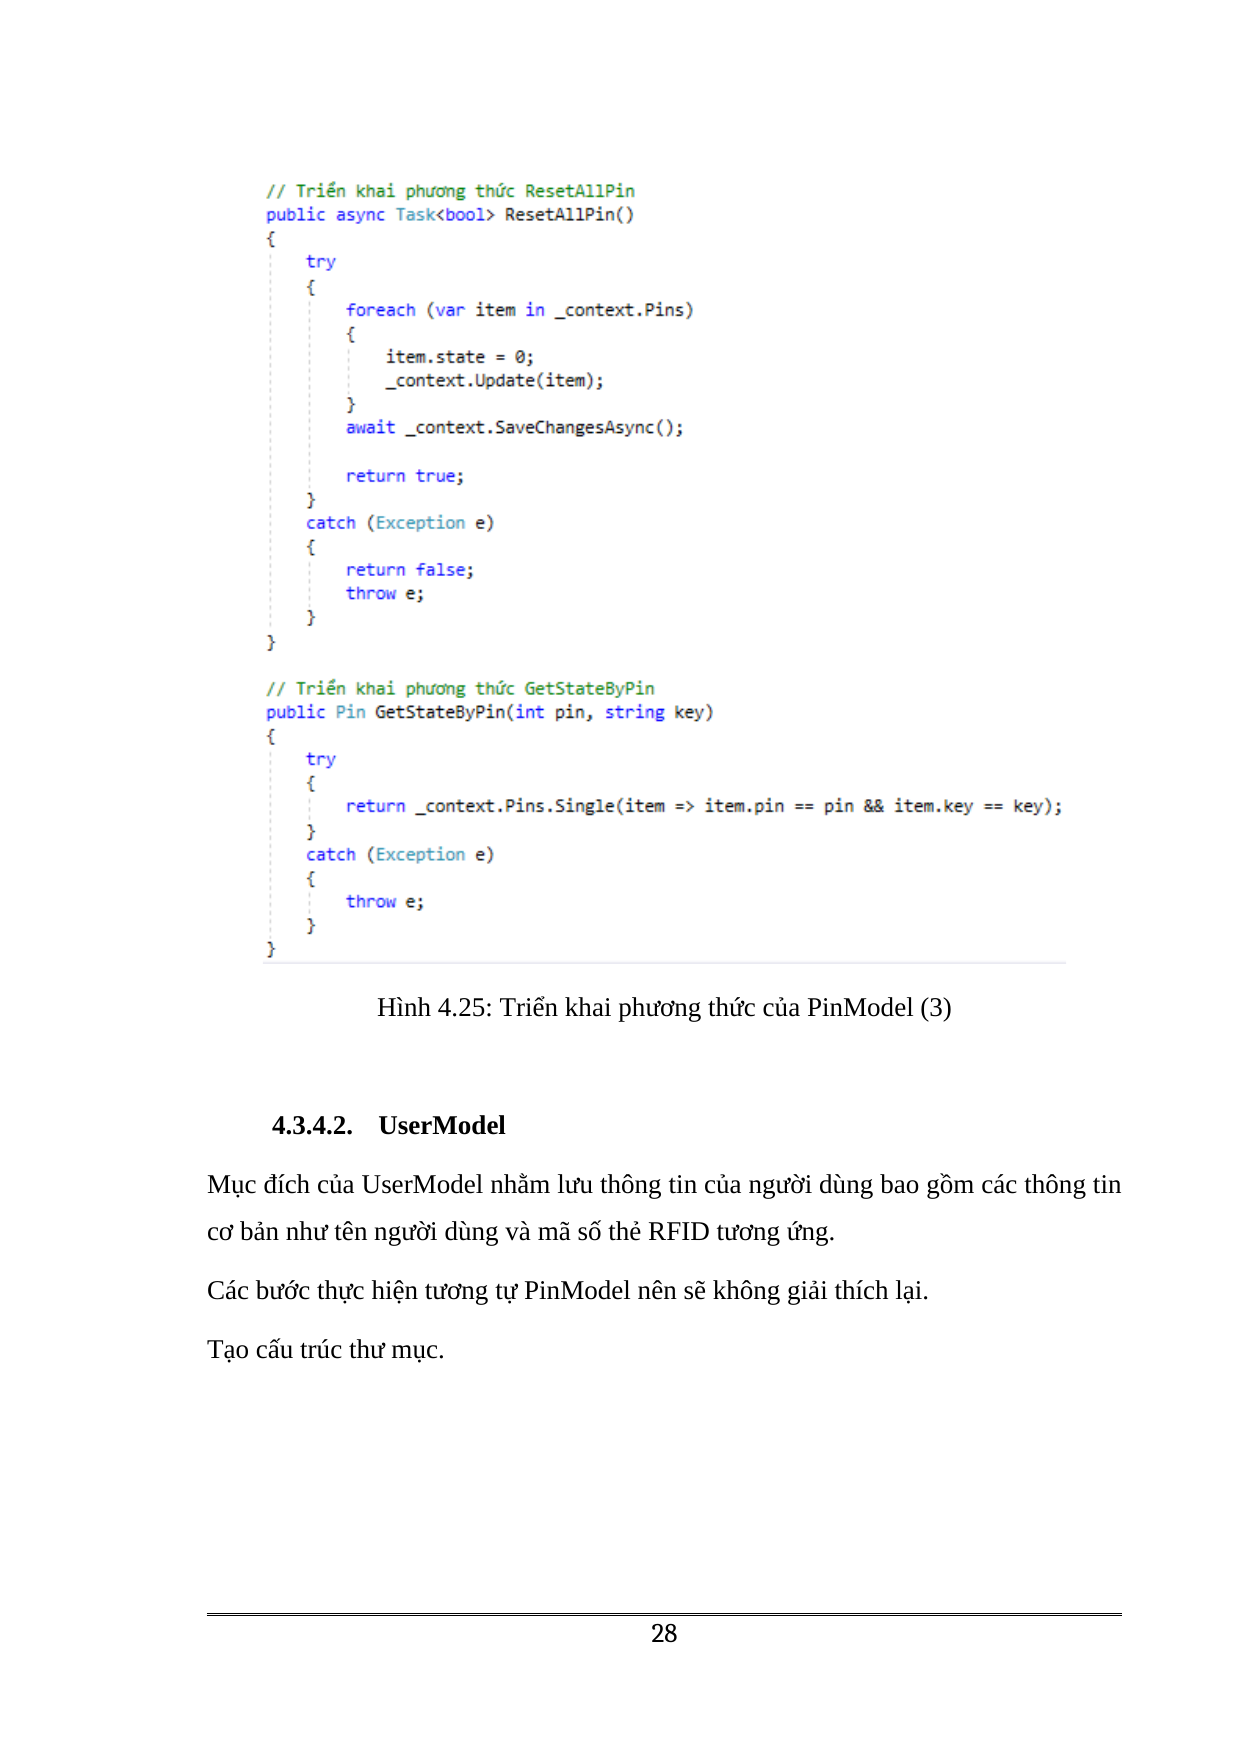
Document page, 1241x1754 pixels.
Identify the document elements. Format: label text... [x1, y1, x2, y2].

picture [262, 177, 1067, 964]
text Các bước thực hiện tương tự PinModel nên sẽ không giải thích lại. [207, 1274, 1122, 1306]
text Tạo cấu trúc thư mục. [207, 1334, 1122, 1365]
subtitle UserModel [272, 1109, 1122, 1141]
text Mục đích của UserModel nhằm lưu thông tin của người dùng bao gồm các thông tin cơ bản như tên người dùng và mã số thẻ RFID tương ứng. [207, 1169, 1122, 1246]
